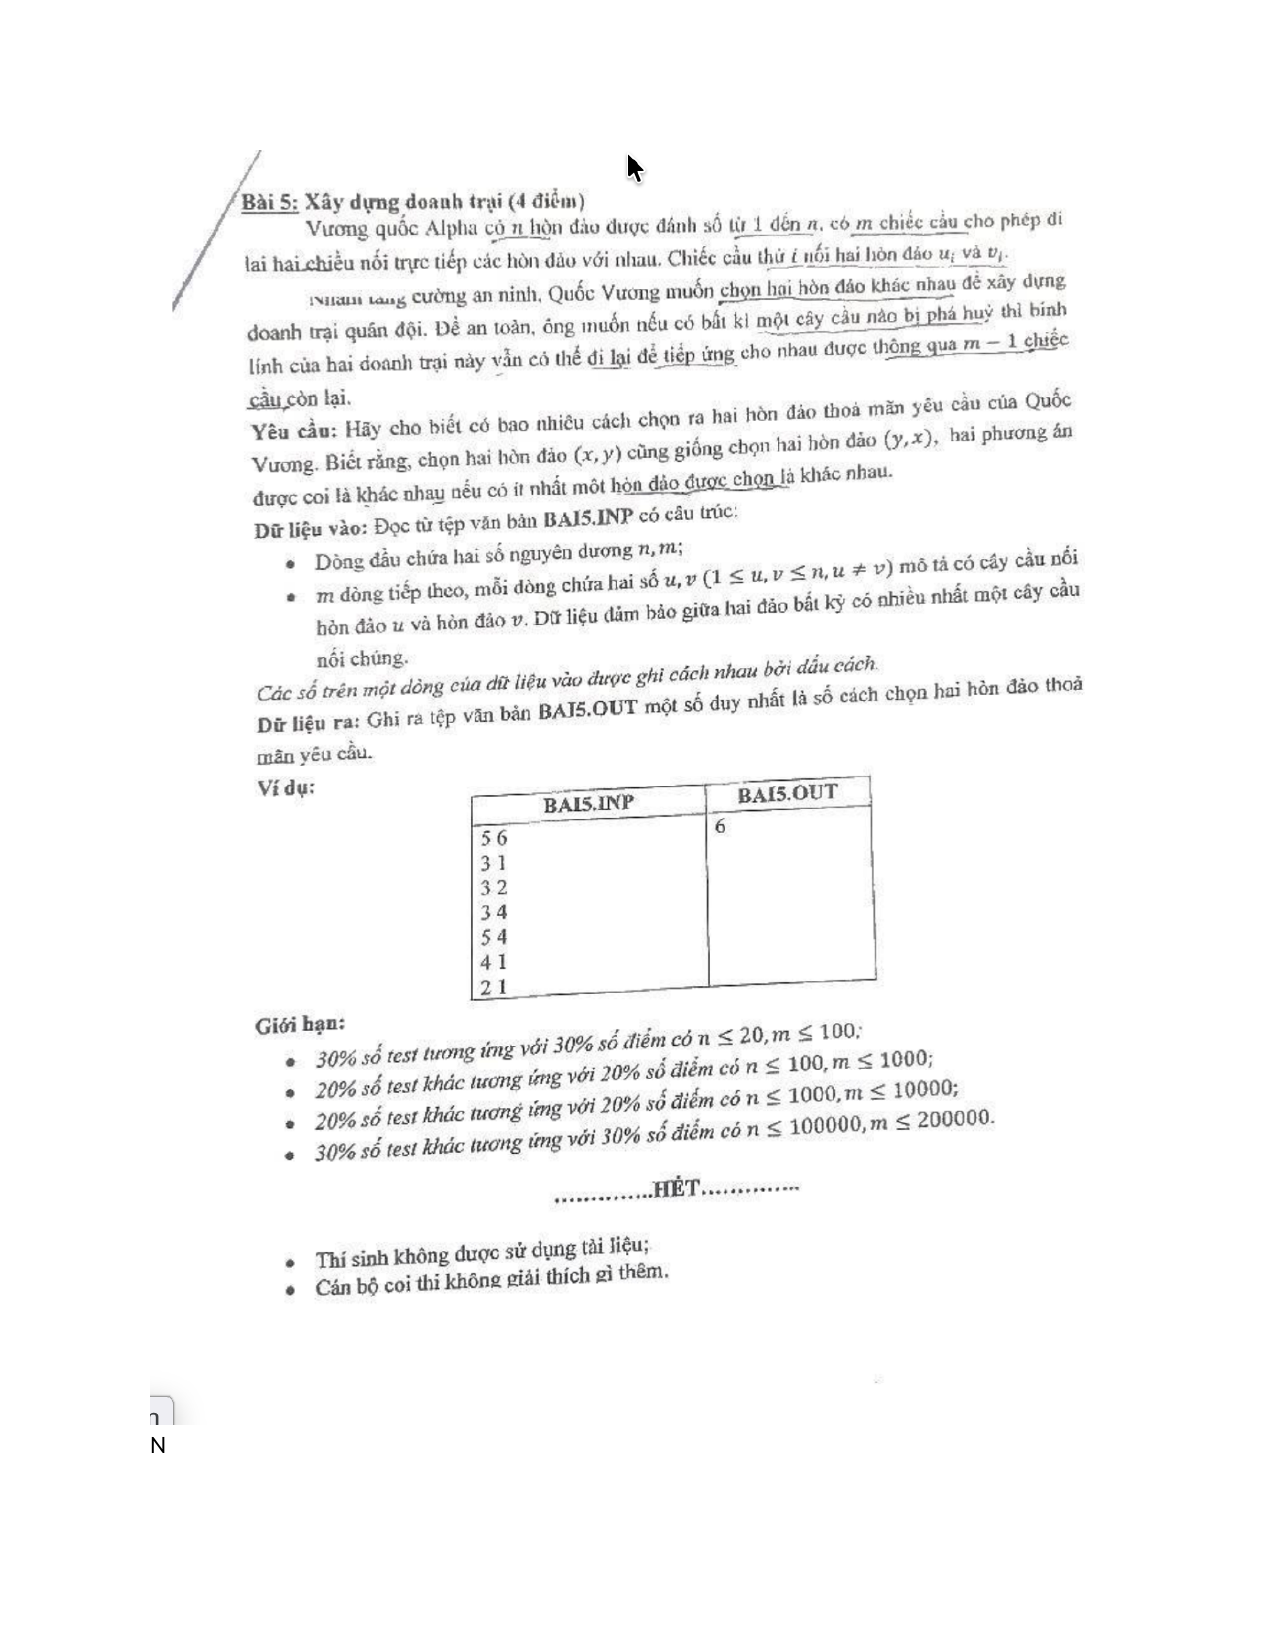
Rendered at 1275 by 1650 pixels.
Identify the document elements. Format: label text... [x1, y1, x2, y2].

text N [150, 1425, 1125, 1460]
picture [150, 150, 1125, 1425]
